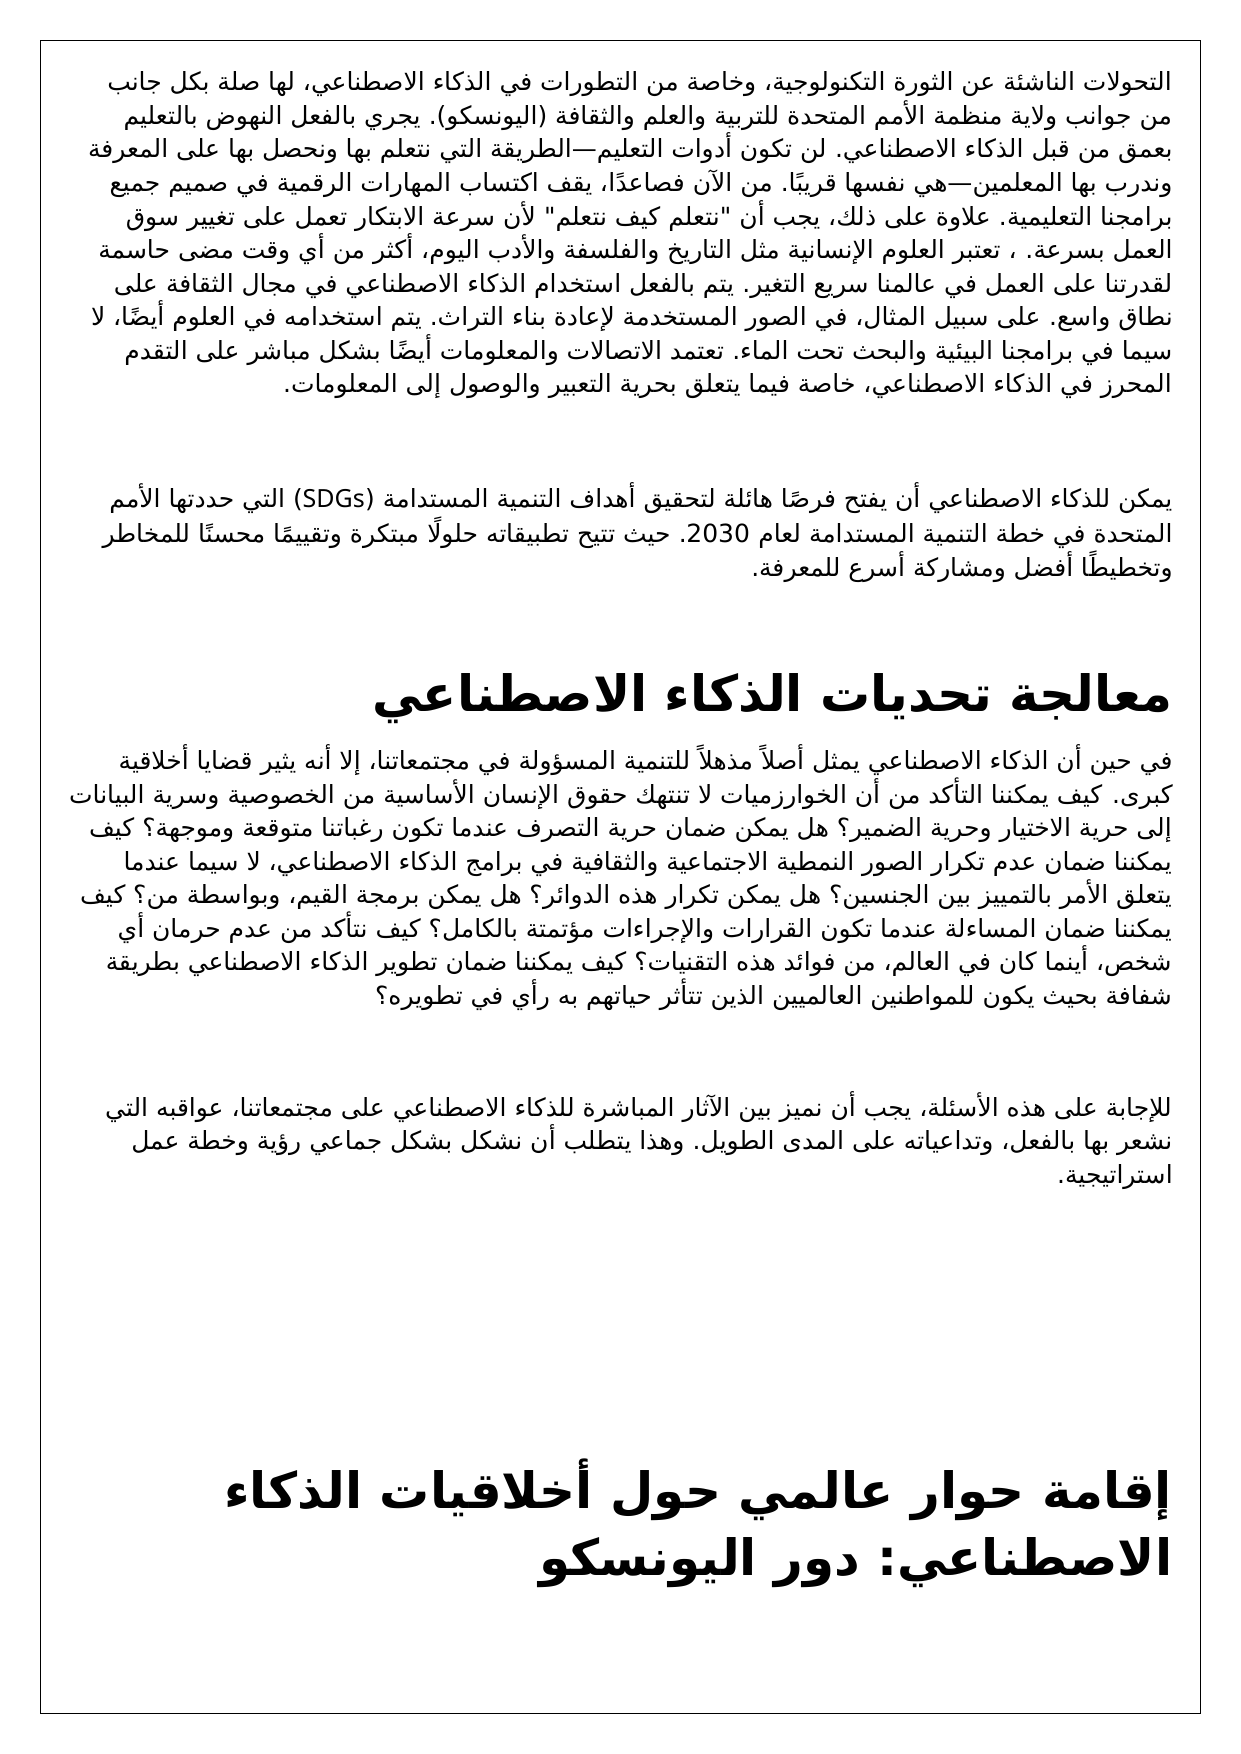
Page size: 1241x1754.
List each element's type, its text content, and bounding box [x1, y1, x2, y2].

text للإجابة على هذه الأسئلة، يجب أن نميز بين الآثار المباشرة للذكاء الاصطناعي على مجتمعاتنا، عواقبه التي نشعر بها بالفعل، وتداعياته على المدى الطويل. وهذا يتطلب أن نشكل بشكل جماعي رؤية وخطة عمل استراتيجية. [68, 1093, 1173, 1189]
text إقامة حوار عالمي حول أخلاقيات الذكاء الاصطناعي: دور اليونسكو [68, 1462, 1173, 1587]
text التحولات الناشئة عن الثورة التكنولوجية، وخاصة من التطورات في الذكاء الاصطناعي، لها صلة بكل جانب من جوانب ولاية منظمة الأمم المتحدة للتربية والعلم والثقافة (اليونسكو). يجري بالفعل النهوض بالتعليم بعمق من قبل الذكاء الاصطناعي. لن تكون أدوات التعليم—الطريقة التي نتعلم بها ونحصل بها على المعرفة وندرب بها المعلمين—هي نفسها قريبًا. من الآن فصاعدًا، يقف اكتساب المهارات الرقمية في صميم جميع برامجنا التعليمية. علاوة على ذلك، يجب أن "نتعلم كيف نتعلم" لأن سرعة الابتكار تعمل على تغيير سوق العمل بسرعة. ، تعتبر العلوم الإنسانية مثل التاريخ والفلسفة والأدب اليوم، أكثر من أي وقت مضى حاسمة لقدرتنا على العمل في عالمنا سريع التغير. يتم بالفعل استخدام الذكاء الاصطناعي في مجال الثقافة على نطاق واسع. على سبيل المثال، في الصور المستخدمة لإعادة بناء التراث. يتم استخدامه في العلوم أيضًا، لا سيما في برامجنا البيئية والبحث تحت الماء. تعتمد الاتصالات والمعلومات أيضًا بشكل مباشر على التقدم المحرز في الذكاء الاصطناعي، خاصة فيما يتعلق بحرية التعبير والوصول إلى المعلومات. [68, 68, 1173, 399]
text يمكن للذكاء الاصطناعي أن يفتح فرصًا هائلة لتحقيق أهداف التنمية المستدامة (SDGs) التي حددتها الأمم المتحدة في خطة التنمية المستدامة لعام 2030. حيث تتيح تطبيقاته حلولًا مبتكرة وتقييمًا محسنًا للمخاطر وتخطيطًا أفضل ومشاركة أسرع للمعرفة. [68, 481, 1173, 582]
text في حين أن الذكاء الاصطناعي يمثل أصلاً مذهلاً للتنمية المسؤولة في مجتمعاتنا، إلا أنه يثير قضايا أخلاقية كبرى. كيف يمكننا التأكد من أن الخوارزميات لا تنتهك حقوق الإنسان الأساسية من الخصوصية وسرية البيانات إلى حرية الاختيار وحرية الضمير؟ هل يمكن ضمان حرية التصرف عندما تكون رغباتنا متوقعة وموجهة؟ كيف يمكننا ضمان عدم تكرار الصور النمطية الاجتماعية والثقافية في برامج الذكاء الاصطناعي، لا سيما عندما يتعلق الأمر بالتمييز بين الجنسين؟ هل يمكن تكرار هذه الدوائر؟ هل يمكن برمجة القيم، وبواسطة من؟ كيف يمكننا ضمان المساءلة عندما تكون القرارات والإجراءات مؤتمتة بالكامل؟ كيف نتأكد من عدم حرمان أي شخص، أينما كان في العالم، من فوائد هذه التقنيات؟ كيف يمكننا ضمان تطوير الذكاء الاصطناعي بطريقة شفافة بحيث يكون للمواطنين العالميين الذين تتأثر حياتهم به رأي في تطويره؟ [68, 746, 1173, 1010]
text معالجة تحديات الذكاء الاصطناعي [68, 665, 1173, 723]
